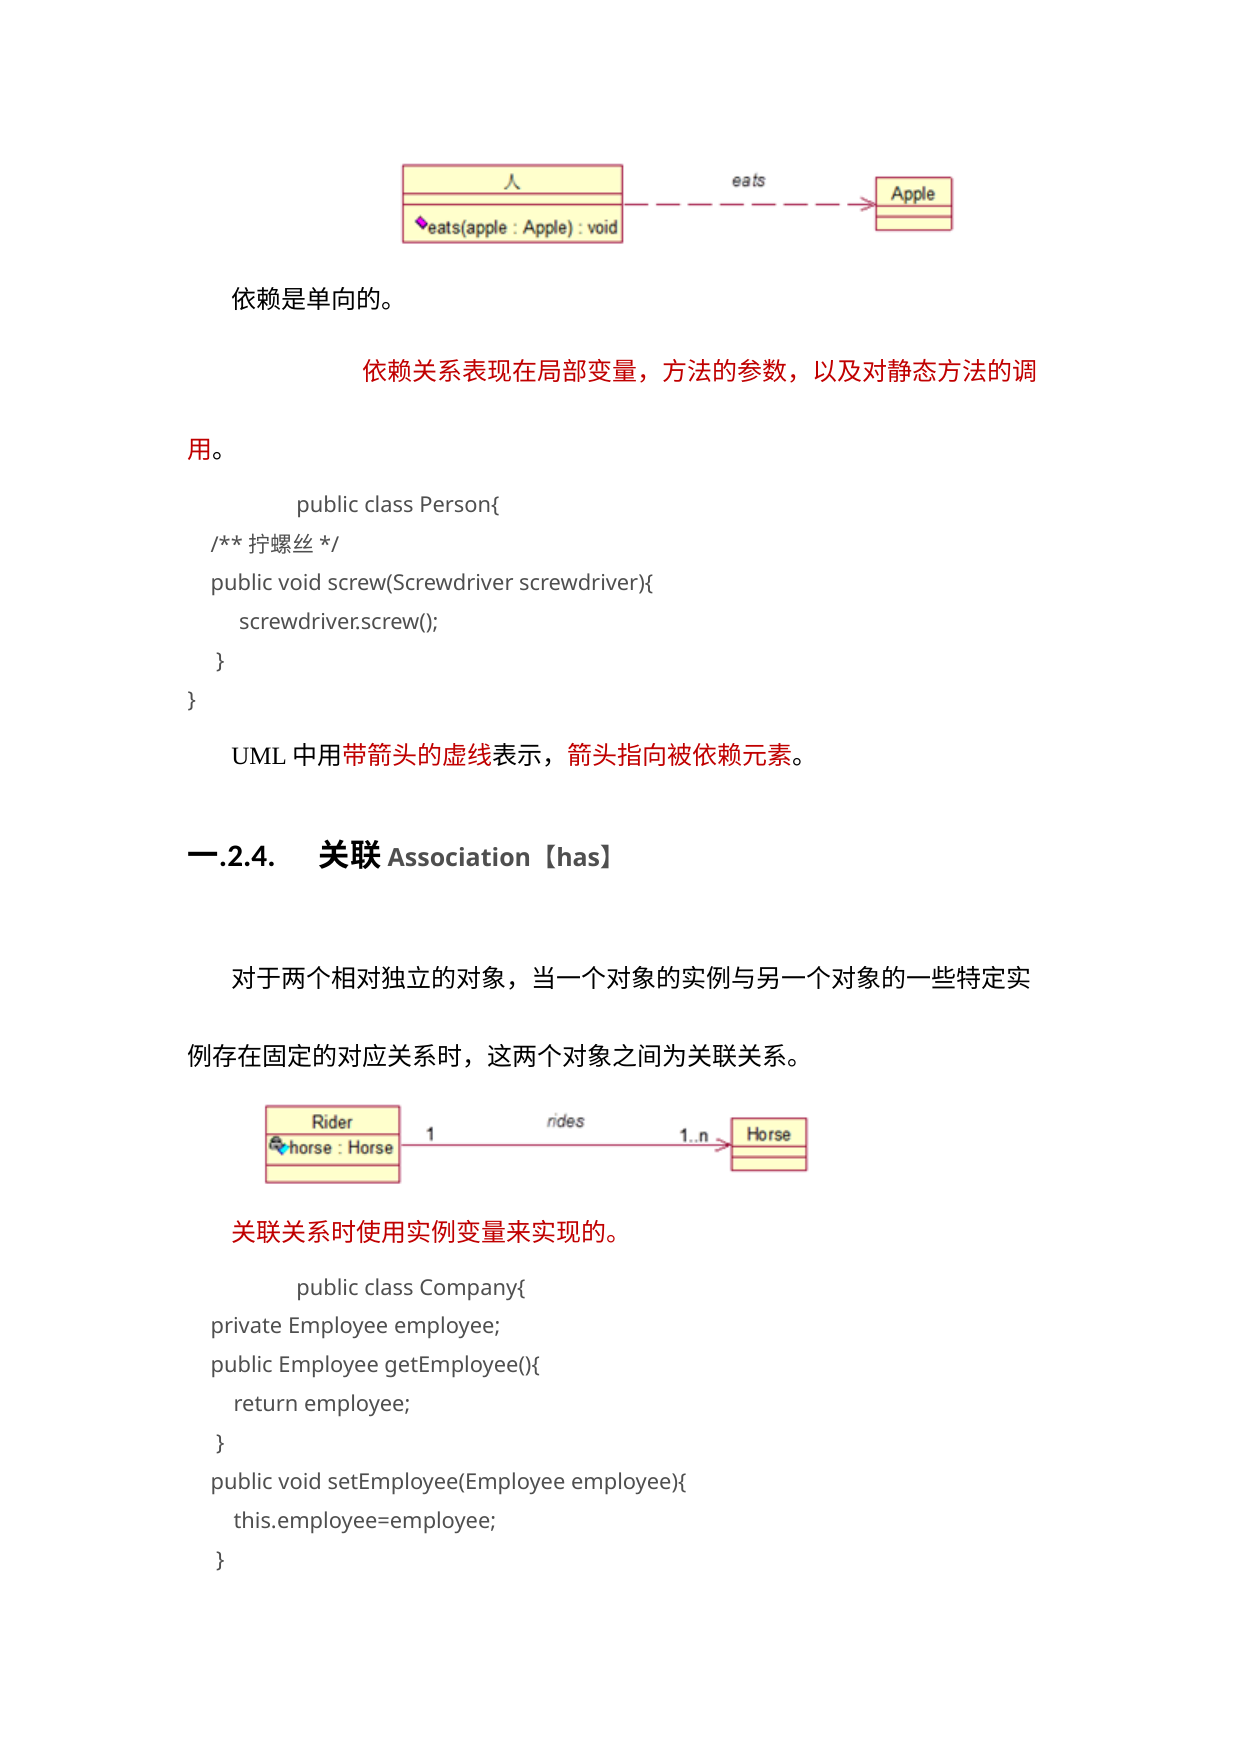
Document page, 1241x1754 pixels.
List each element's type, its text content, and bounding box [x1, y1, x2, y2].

text 对于两个相对独立的对象，当一个对象的实例与另一个对象的一些特定实例存在固定的对应关系时，这两个对象之间为关联关系。 [187, 944, 1053, 1087]
picture [231, 1102, 828, 1184]
text public class Person{ /** 拧螺丝 */ public void screw(Screwdriver screwdriver){ screwdriver.screw(); } } [187, 487, 1053, 715]
text 依赖关系表现在局部变量，方法的参数，以及对静态方法的调用。 [187, 337, 1053, 480]
text 关联关系时使用实例变量来实现的。 [187, 1198, 1053, 1263]
text UML中用带箭头的虚线表示，箭头指向被依赖元素。 [187, 721, 1053, 786]
picture [377, 162, 972, 244]
subtitle 关联Association【has】 [187, 820, 1053, 885]
text 依赖是单向的。 [187, 265, 1053, 330]
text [187, 1270, 1053, 1575]
